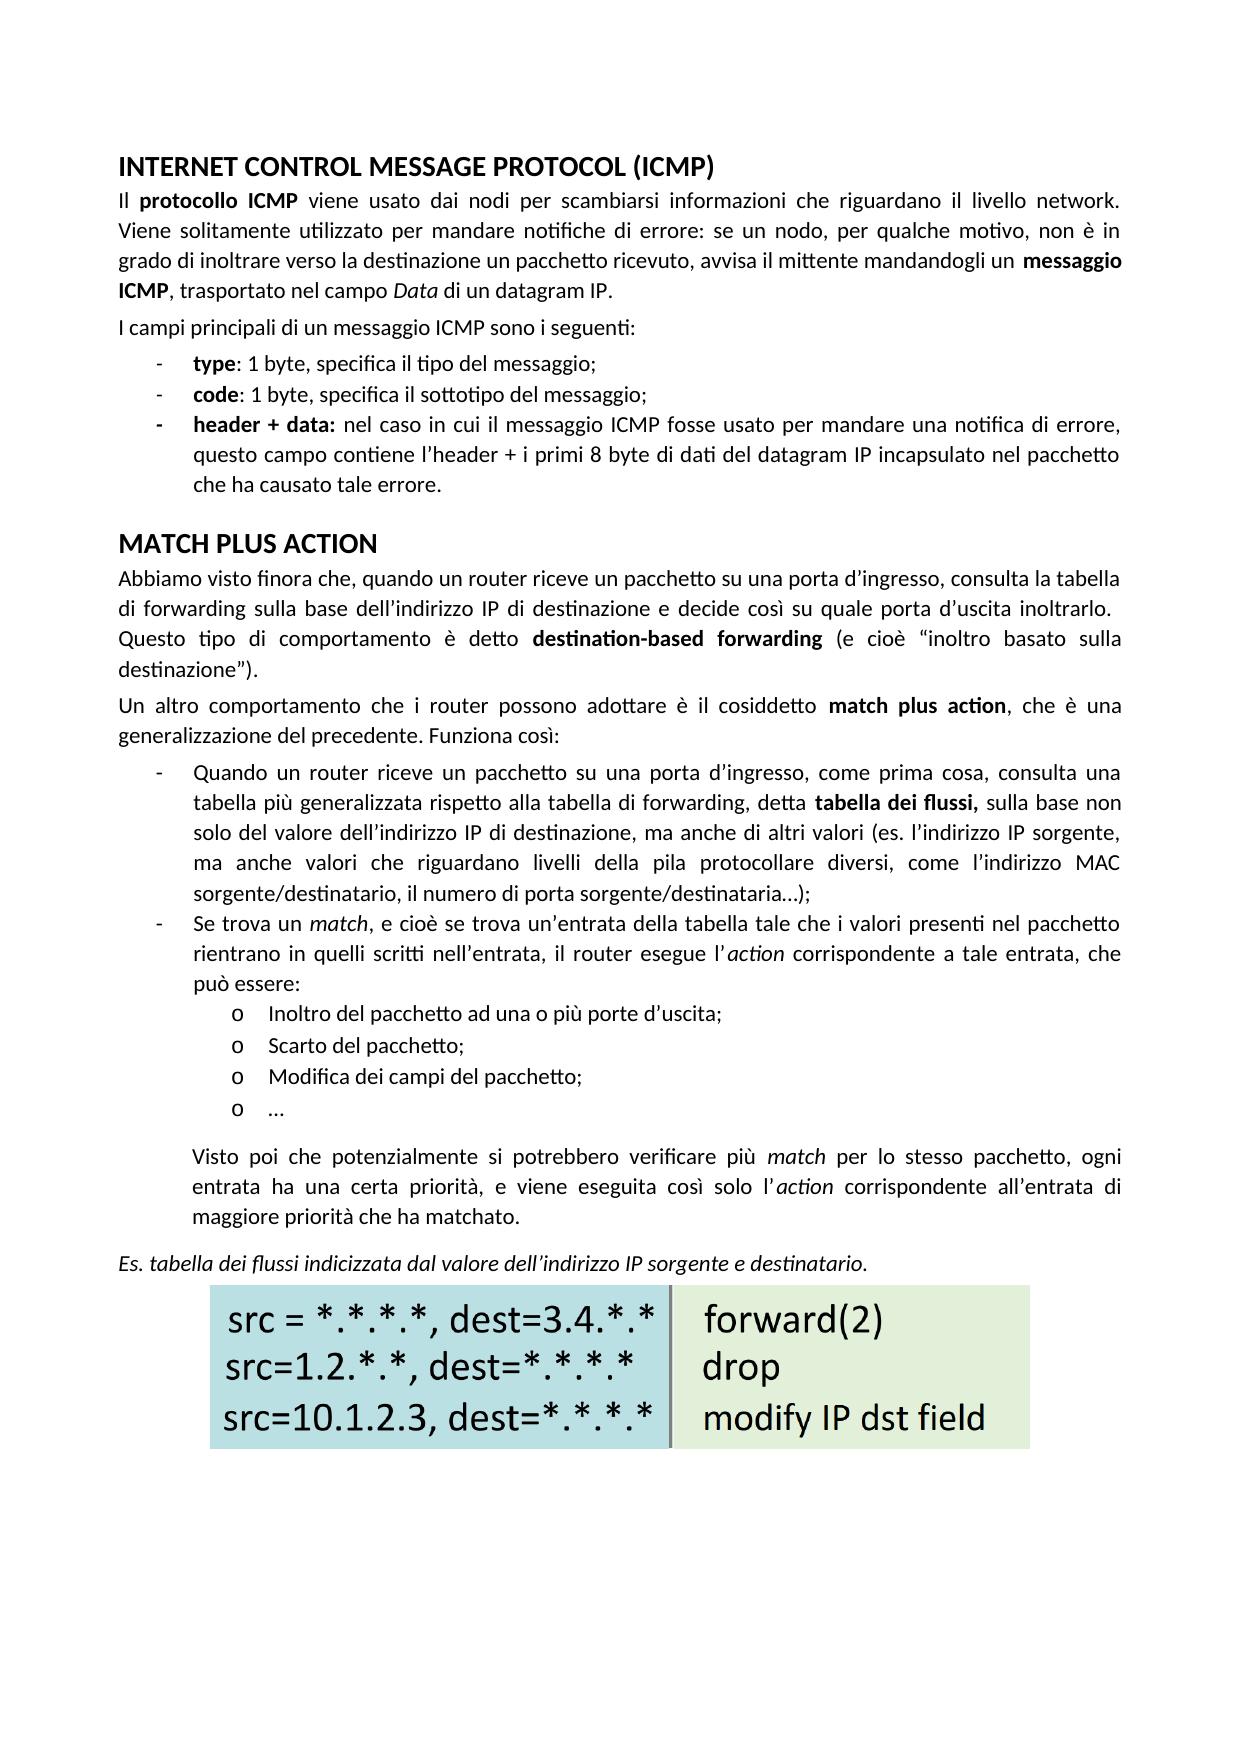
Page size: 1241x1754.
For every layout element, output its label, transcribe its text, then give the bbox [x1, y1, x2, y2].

text Il protocollo ICMP viene usato dai nodi per scambiarsi informazioni che riguardano il livello network. Viene solitamente utilizzato per mandare notifiche di errore: se un nodo, per qualche motivo, non è in grado di inoltrare verso la destinazione un pacchetto ricevuto, avvisa il mittente mandandogli un messaggio ICMP, trasportato nel campo Data di un datagram IP. [118, 186, 1122, 305]
text Abbiamo visto finora che, quando un router riceve un pacchetto su una porta d’ingresso, consulta la tabella di forwarding sulla base dell’indirizzo IP di destinazione e decide così su quale porta d’uscita inoltrarlo. Questo tipo di comportamento è detto destination-based forwarding (e cioè “inoltro basato sulla destinazione”). [118, 564, 1122, 683]
list … [231, 1094, 1122, 1123]
text I campi principali di un messaggio ICMP sono i seguenti: [118, 313, 1122, 341]
list Modifica dei campi del pacchetto; [231, 1062, 1122, 1092]
list Se trova un match, e cioè se trova un’entrata della tabella tale che i valori presenti nel pacchetto rientrano in quelli scritti nell’entrata, il router esegue l’action corrispondente a tale entrata, che può essere: [156, 909, 1122, 997]
list code: 1 byte, specifica il sottotipo del messaggio; [156, 380, 1122, 408]
list Inoltro del pacchetto ad una o più porte d’uscita; [231, 999, 1122, 1029]
list type: 1 byte, specifica il tipo del messaggio; [156, 349, 1122, 378]
text Es. tabella dei flussi indicizzata dal valore dell’indirizzo IP sorgente e destinatario. [118, 1249, 1122, 1277]
list Scarto del pacchetto; [231, 1031, 1122, 1060]
list header + data: nel caso in cui il messaggio ICMP fosse usato per mandare una notifica di errore, questo campo contiene l’header + i primi 8 byte di dati del datagram IP incapsulato nel pacchetto che ha causato tale errore. [156, 410, 1122, 498]
text Un altro comportamento che i router possono adottare è il cosiddetto match plus action, che è una generalizzazione del precedente. Funziona così: [118, 691, 1122, 749]
list Quando un router riceve un pacchetto su una porta d’ingresso, come prima cosa, consulta una tabella più generalizzata rispetto alla tabella di forwarding, detta tabella dei flussi, sulla base non solo del valore dell’indirizzo IP di destinazione, ma anche di altri valori (es. l’indirizzo IP sorgente, ma anche valori che riguardano livelli della pila protocollare diversi, come l’indirizzo MAC sorgente/destinatario, il numero di porta sorgente/destinataria…); [156, 758, 1122, 907]
text Visto poi che potenzialmente si potrebbero verificare più match per lo stesso pacchetto, ogni entrata ha una certa priorità, e viene eseguita così solo l’action corrispondente all’entrata di maggiore priorità che ha matchato. [192, 1142, 1122, 1230]
picture [209, 1285, 1031, 1449]
text MATCH PLUS ACTION [118, 526, 1122, 561]
text INTERNET CONTROL MESSAGE PROTOCOL (ICMP) [118, 148, 1122, 183]
